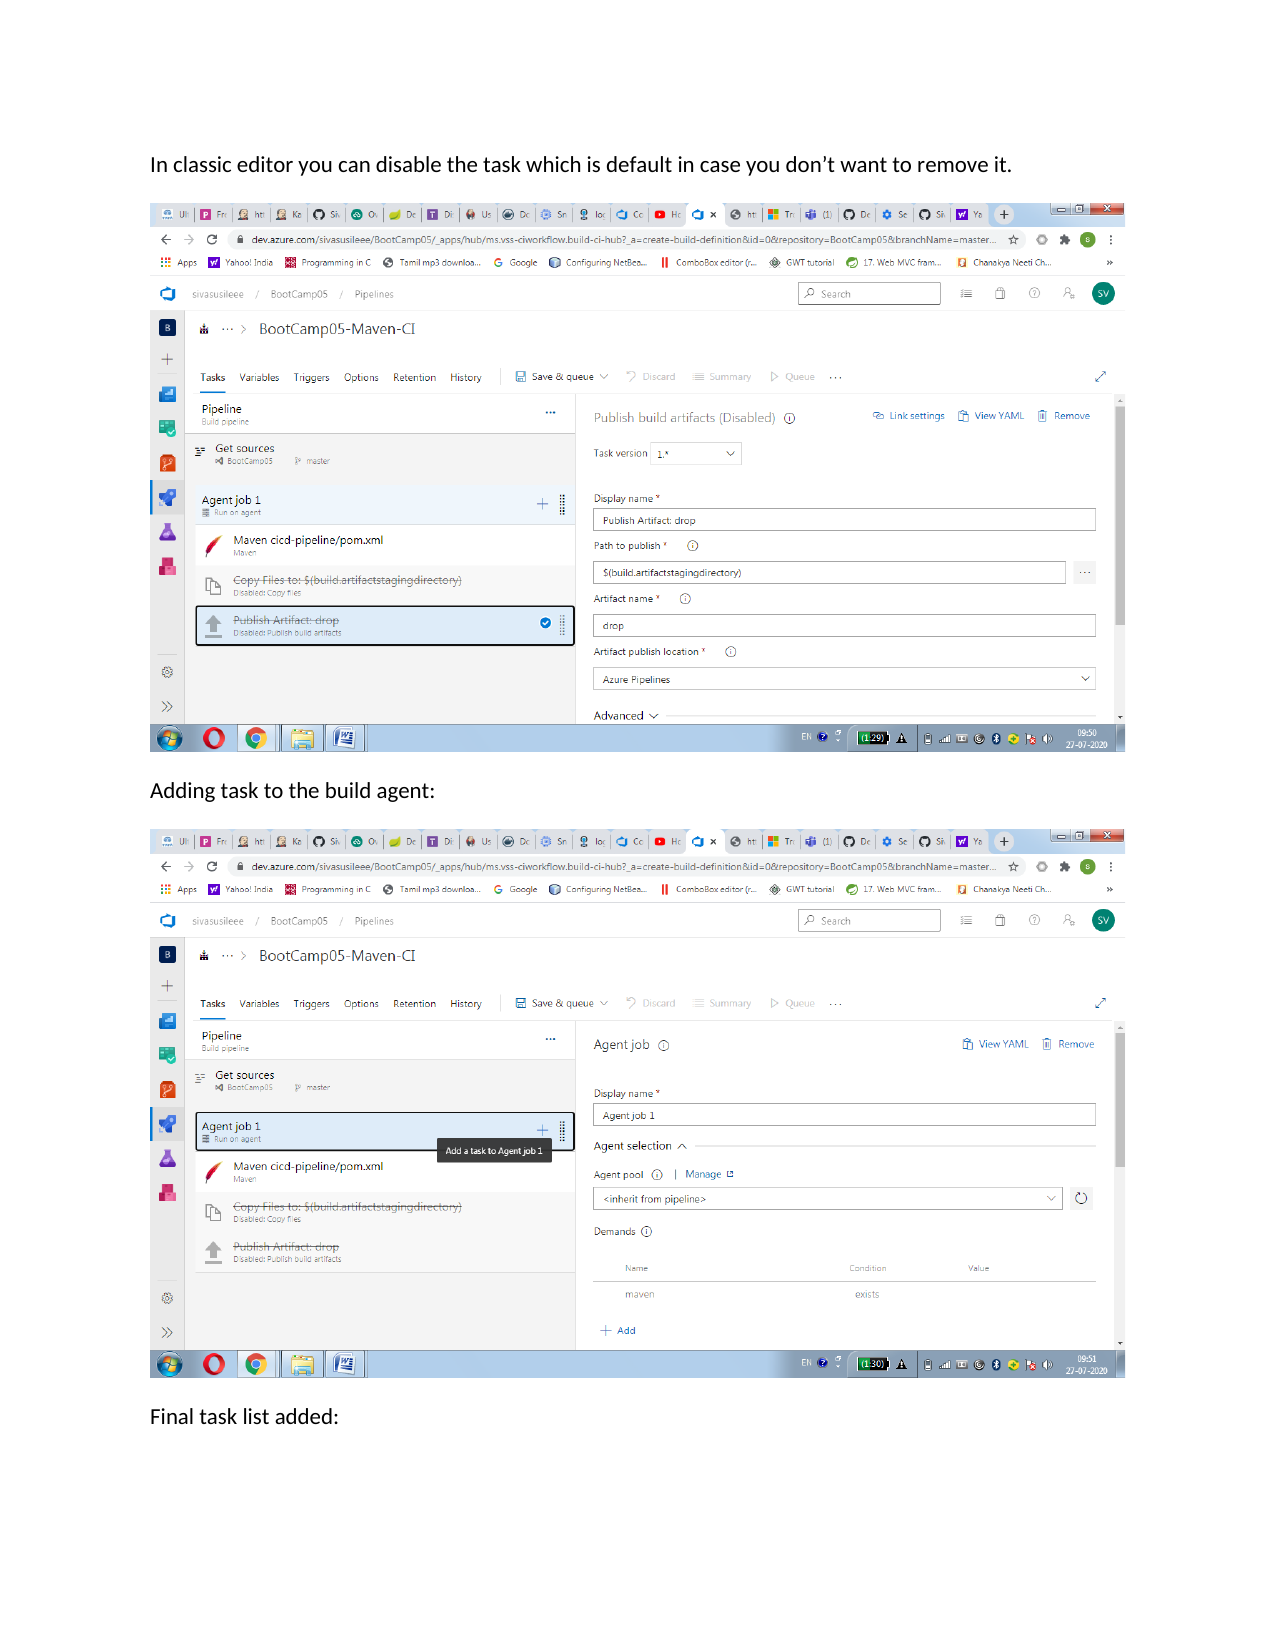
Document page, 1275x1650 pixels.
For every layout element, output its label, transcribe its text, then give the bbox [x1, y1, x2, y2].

picture [150, 203, 1125, 752]
text Adding task to the build agent: [150, 776, 1125, 804]
text In classic editor you can disable the task which is default in case you don’t want to remove it. [150, 150, 1125, 178]
picture [150, 829, 1125, 1378]
text Final task list added: [150, 1402, 1125, 1431]
